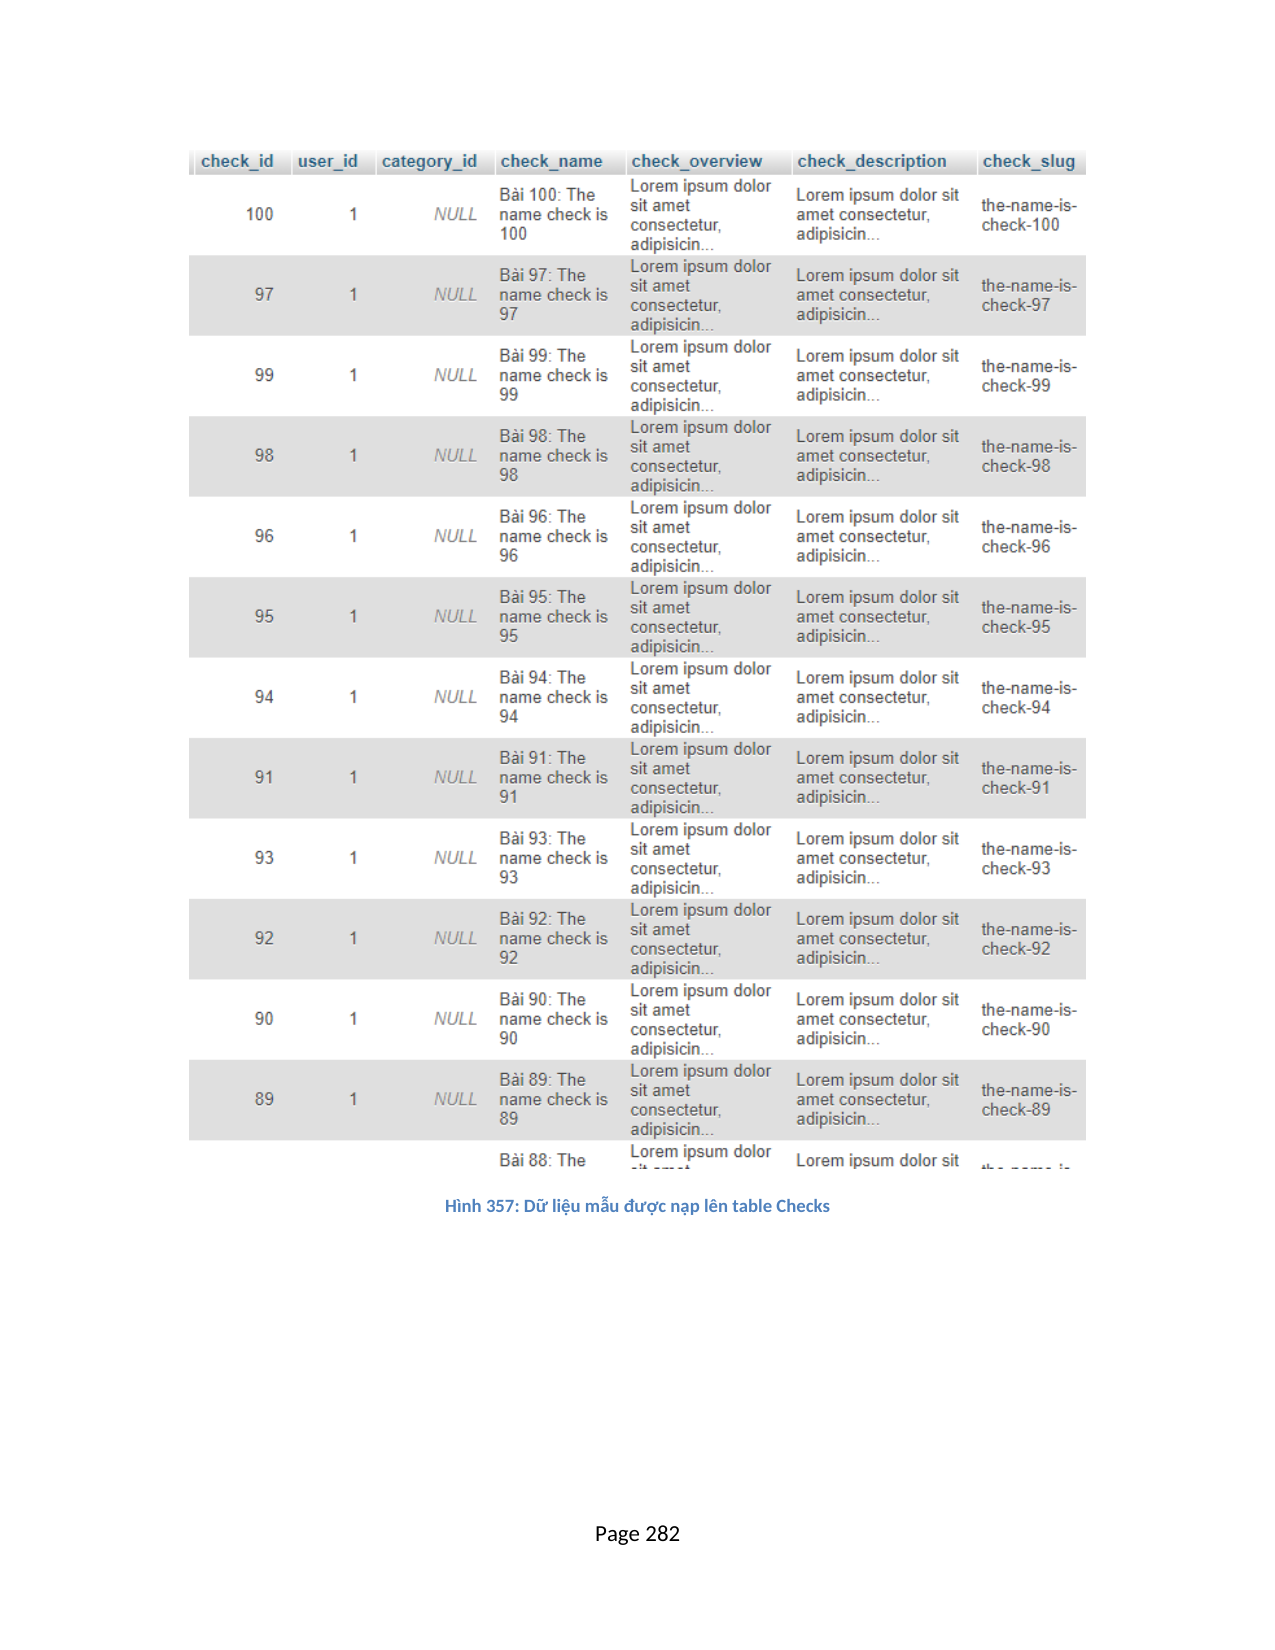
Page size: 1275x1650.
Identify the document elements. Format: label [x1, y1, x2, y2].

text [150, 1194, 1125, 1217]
picture [189, 150, 1086, 1169]
